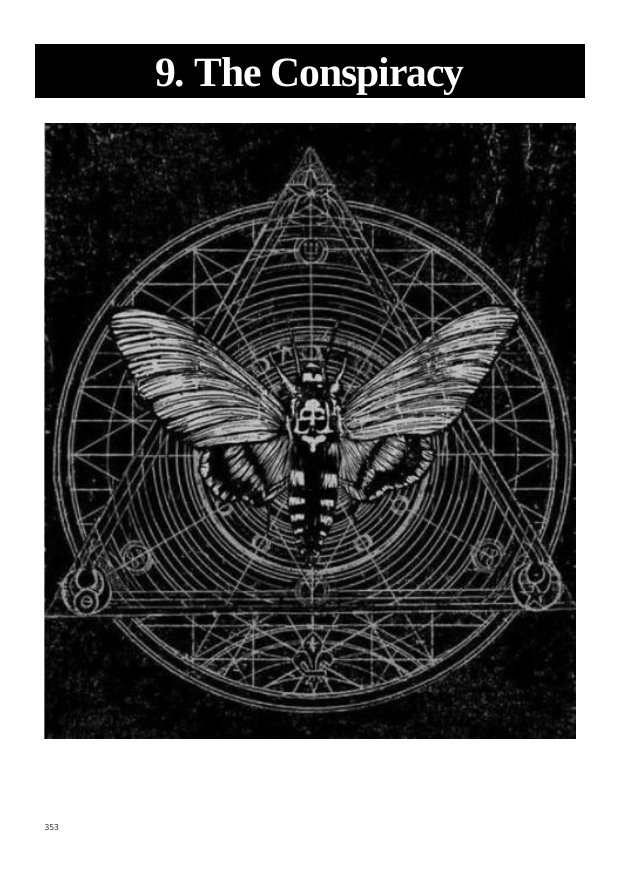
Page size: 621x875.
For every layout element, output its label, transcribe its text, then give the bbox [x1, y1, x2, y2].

subtitle The Conspiracy [36, 45, 584, 97]
picture [44, 123, 576, 739]
